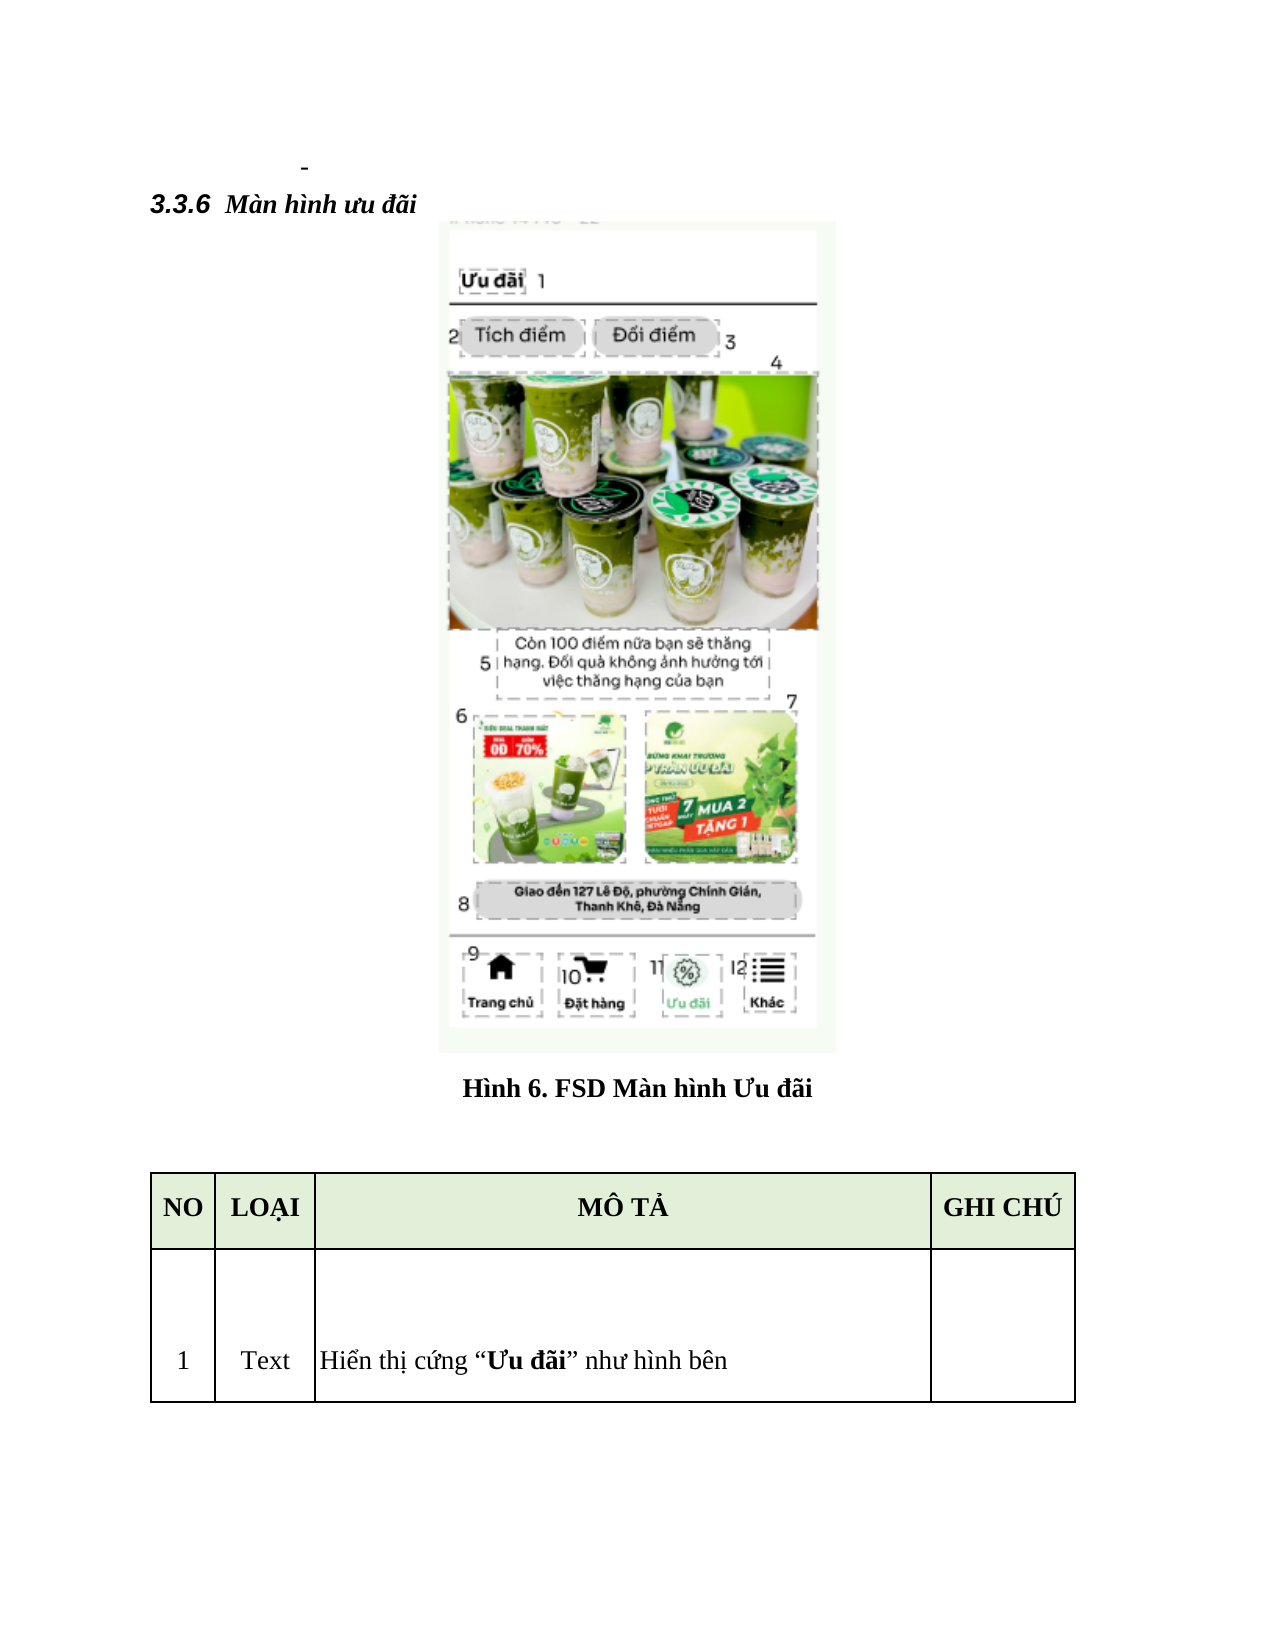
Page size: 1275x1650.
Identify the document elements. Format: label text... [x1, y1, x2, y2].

table_header NO [152, 1174, 214, 1248]
text Hình 6. FSD Màn hình Ưu đãi [150, 1072, 1125, 1103]
table_header MÔ TẢ [316, 1174, 930, 1248]
table_header LOẠI [216, 1174, 314, 1248]
table_cell [932, 1250, 1074, 1401]
table_cell Hiển thị cứng “Ưu đãi” như hình bên [316, 1250, 930, 1401]
table_cell 1 [152, 1250, 214, 1401]
subtitle Màn hình ưu đãi [150, 188, 1125, 219]
picture [439, 221, 836, 1053]
table_cell Text [216, 1250, 314, 1401]
table_header GHI CHÚ [932, 1174, 1074, 1248]
